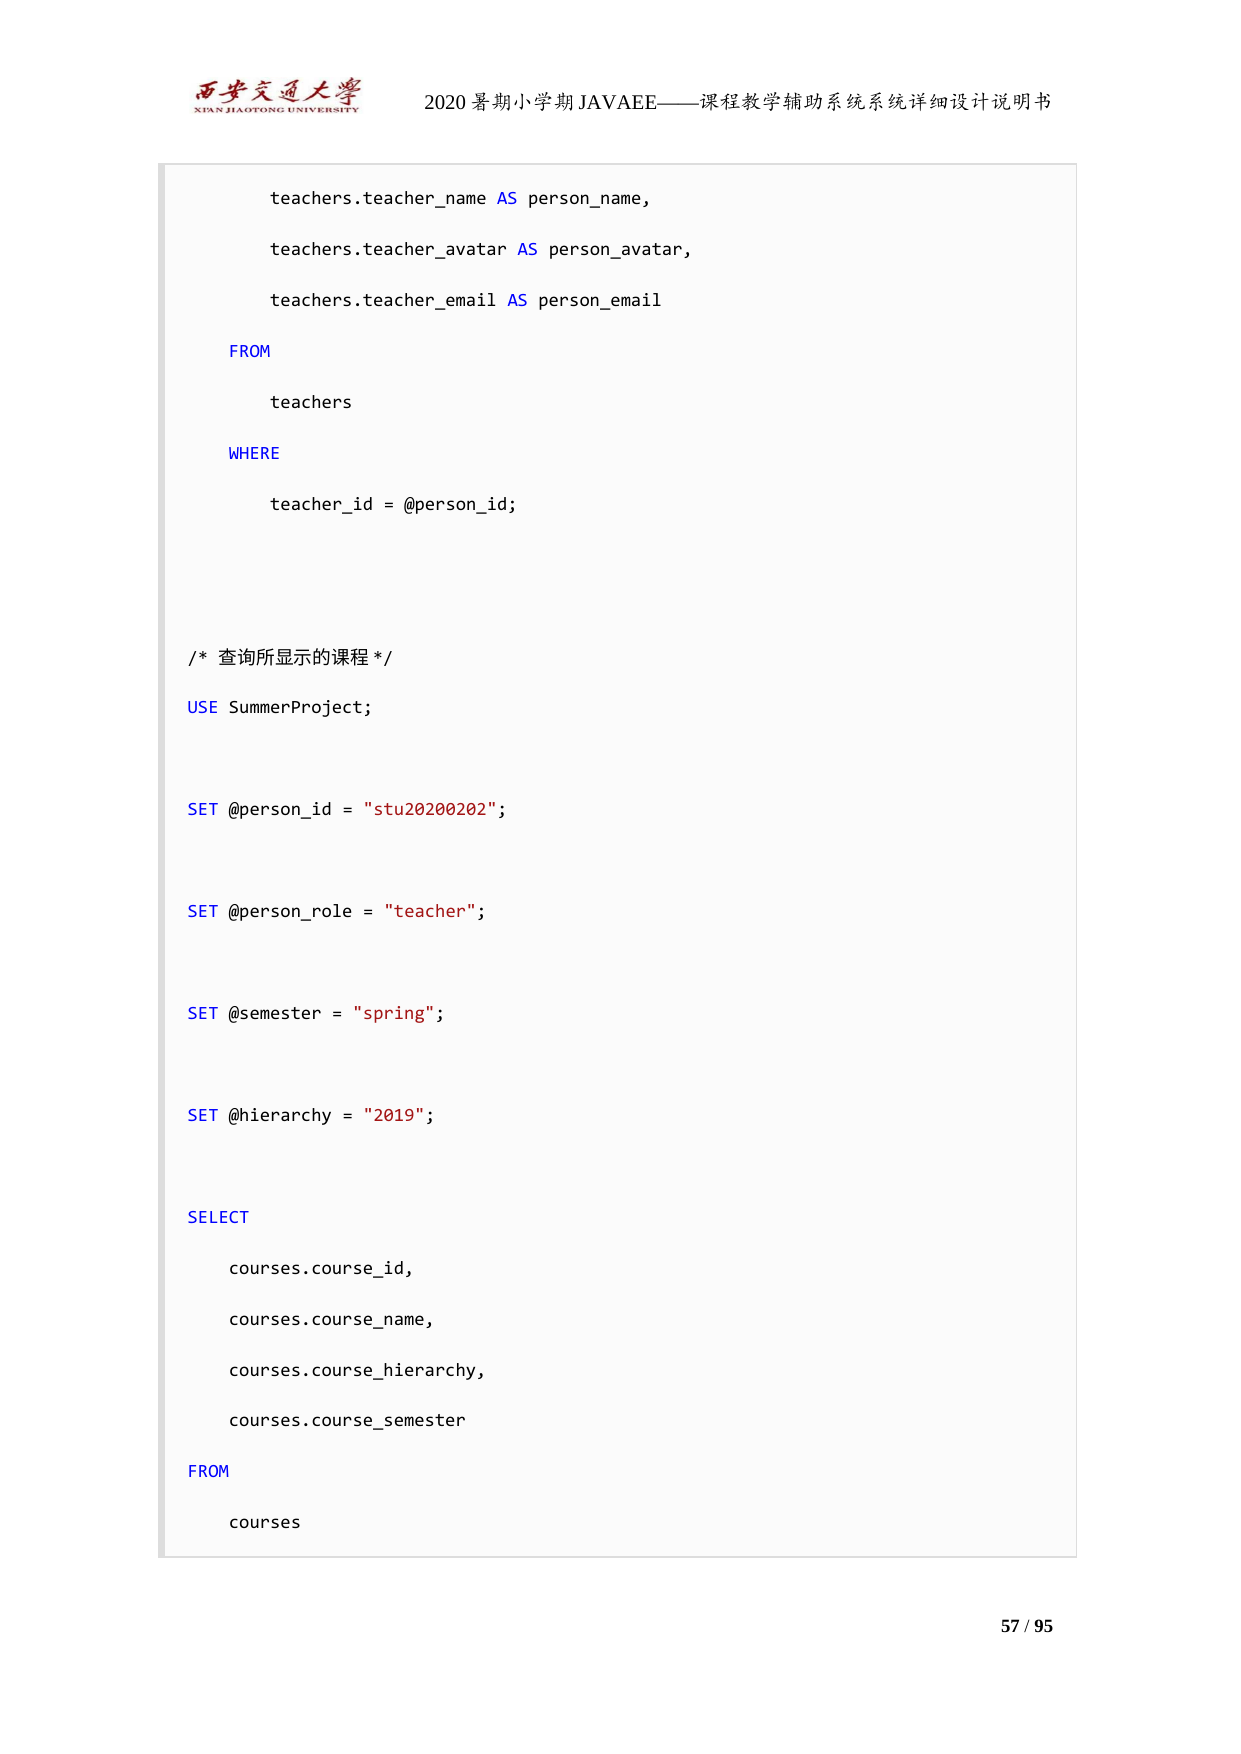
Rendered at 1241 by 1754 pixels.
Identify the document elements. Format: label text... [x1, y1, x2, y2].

text FROM [165, 1436, 1076, 1487]
text courses.course_semester [165, 1386, 1076, 1436]
text USE SummerProject; [165, 672, 1076, 723]
text SET @semester = "spring"; [165, 978, 1076, 1029]
text SET @person_role = "teacher"; [165, 876, 1076, 927]
text WHERE [165, 418, 1076, 469]
text teachers.teacher_name AS person_name, [165, 165, 1076, 214]
picture [189, 77, 364, 114]
text SET @person_id = "stu20200202"; [165, 774, 1076, 825]
text FROM [165, 316, 1076, 367]
text teacher_id = @person_id; [165, 469, 1076, 519]
text SET @hierarchy = "2019"; [165, 1080, 1076, 1131]
text courses.course_name, [165, 1284, 1076, 1334]
text courses.course_hierarchy, [165, 1334, 1076, 1386]
text /* 查询所显示的课程 */ [165, 621, 1076, 672]
text courses.course_id, [165, 1233, 1076, 1284]
text teachers [165, 367, 1076, 418]
text teachers.teacher_avatar AS person_avatar, [165, 214, 1076, 265]
text teachers.teacher_email AS person_email [165, 265, 1076, 316]
text SELECT [165, 1182, 1076, 1233]
text courses [165, 1487, 1076, 1556]
